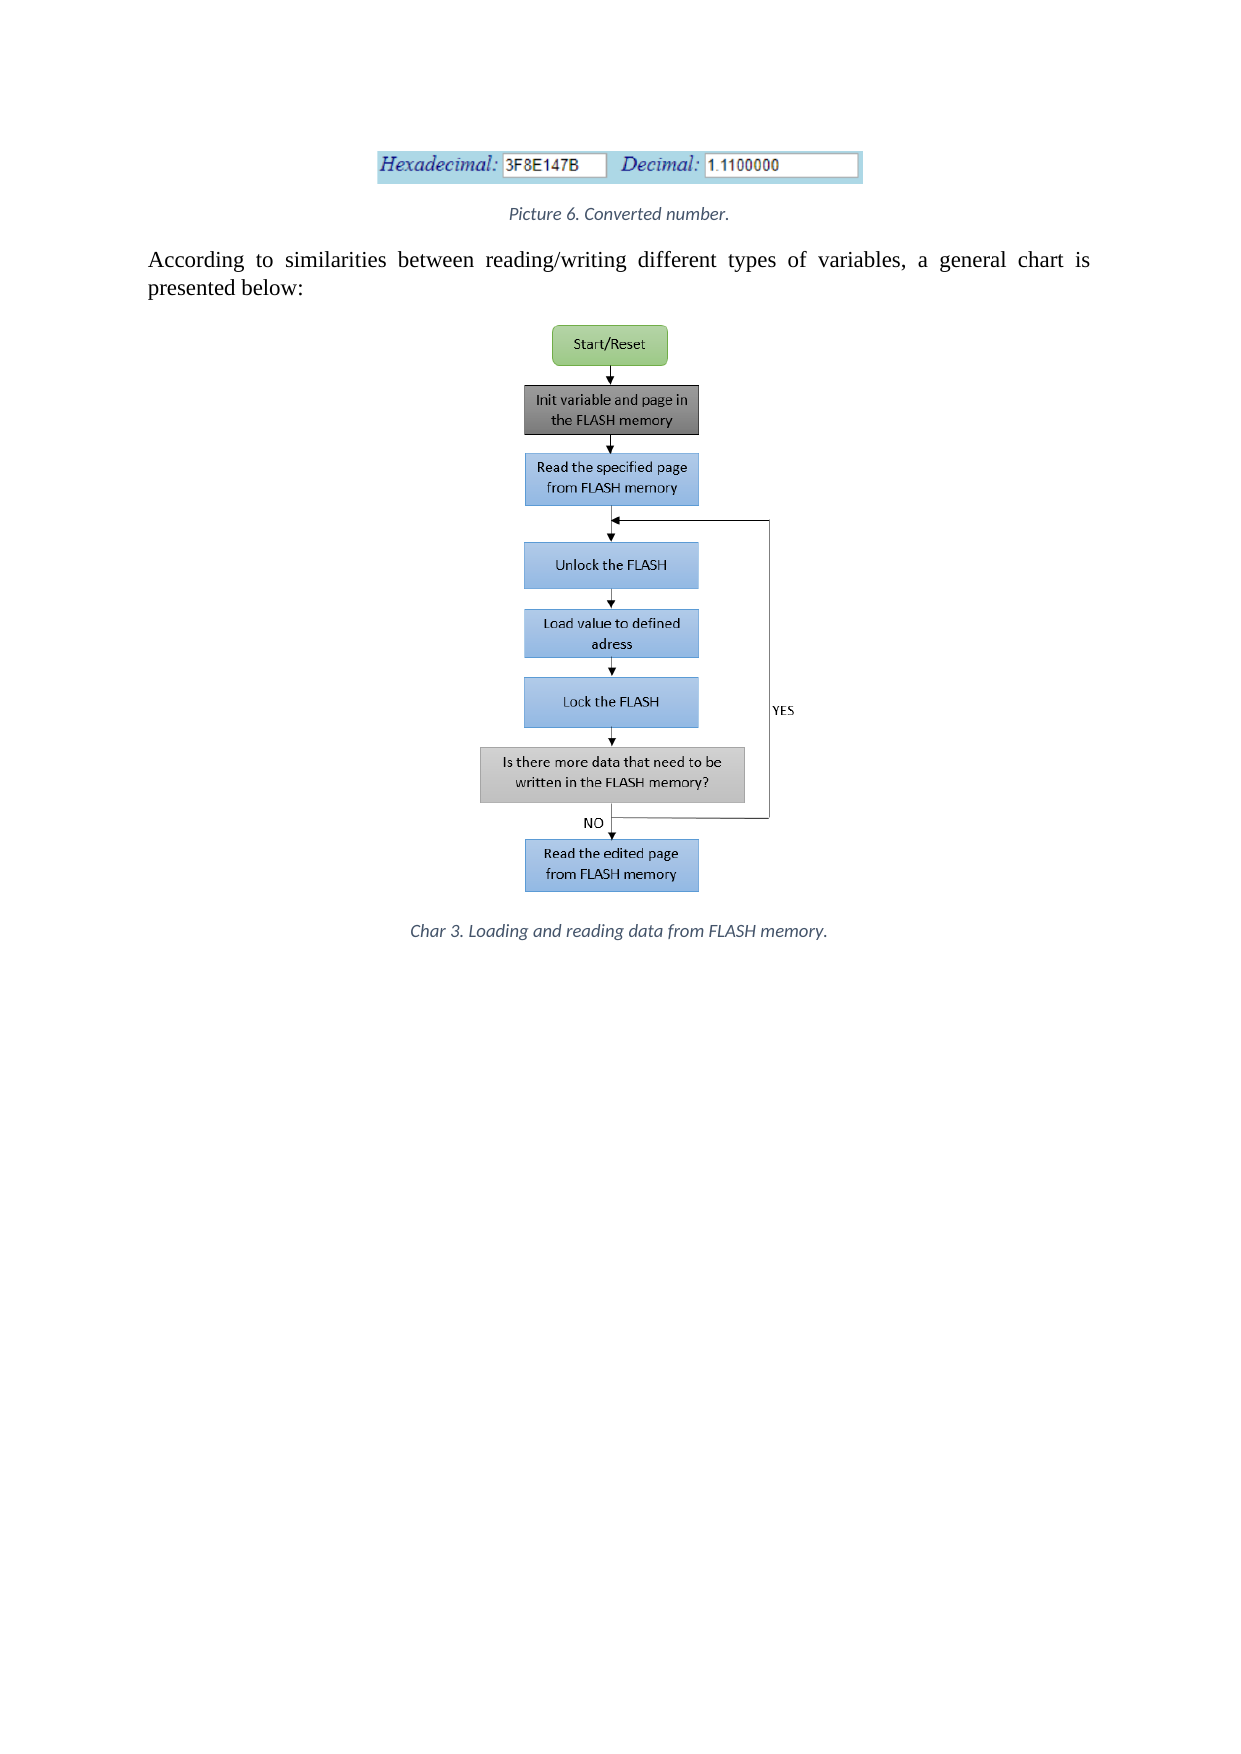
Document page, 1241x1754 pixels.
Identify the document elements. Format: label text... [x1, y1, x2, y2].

text Char 3. Loading and reading data from FLASH memory. [148, 919, 1093, 942]
picture [377, 147, 863, 184]
text According to similarities between reading/writing different types of variables, a general chart is presented below: [148, 246, 1093, 300]
picture [382, 318, 858, 901]
